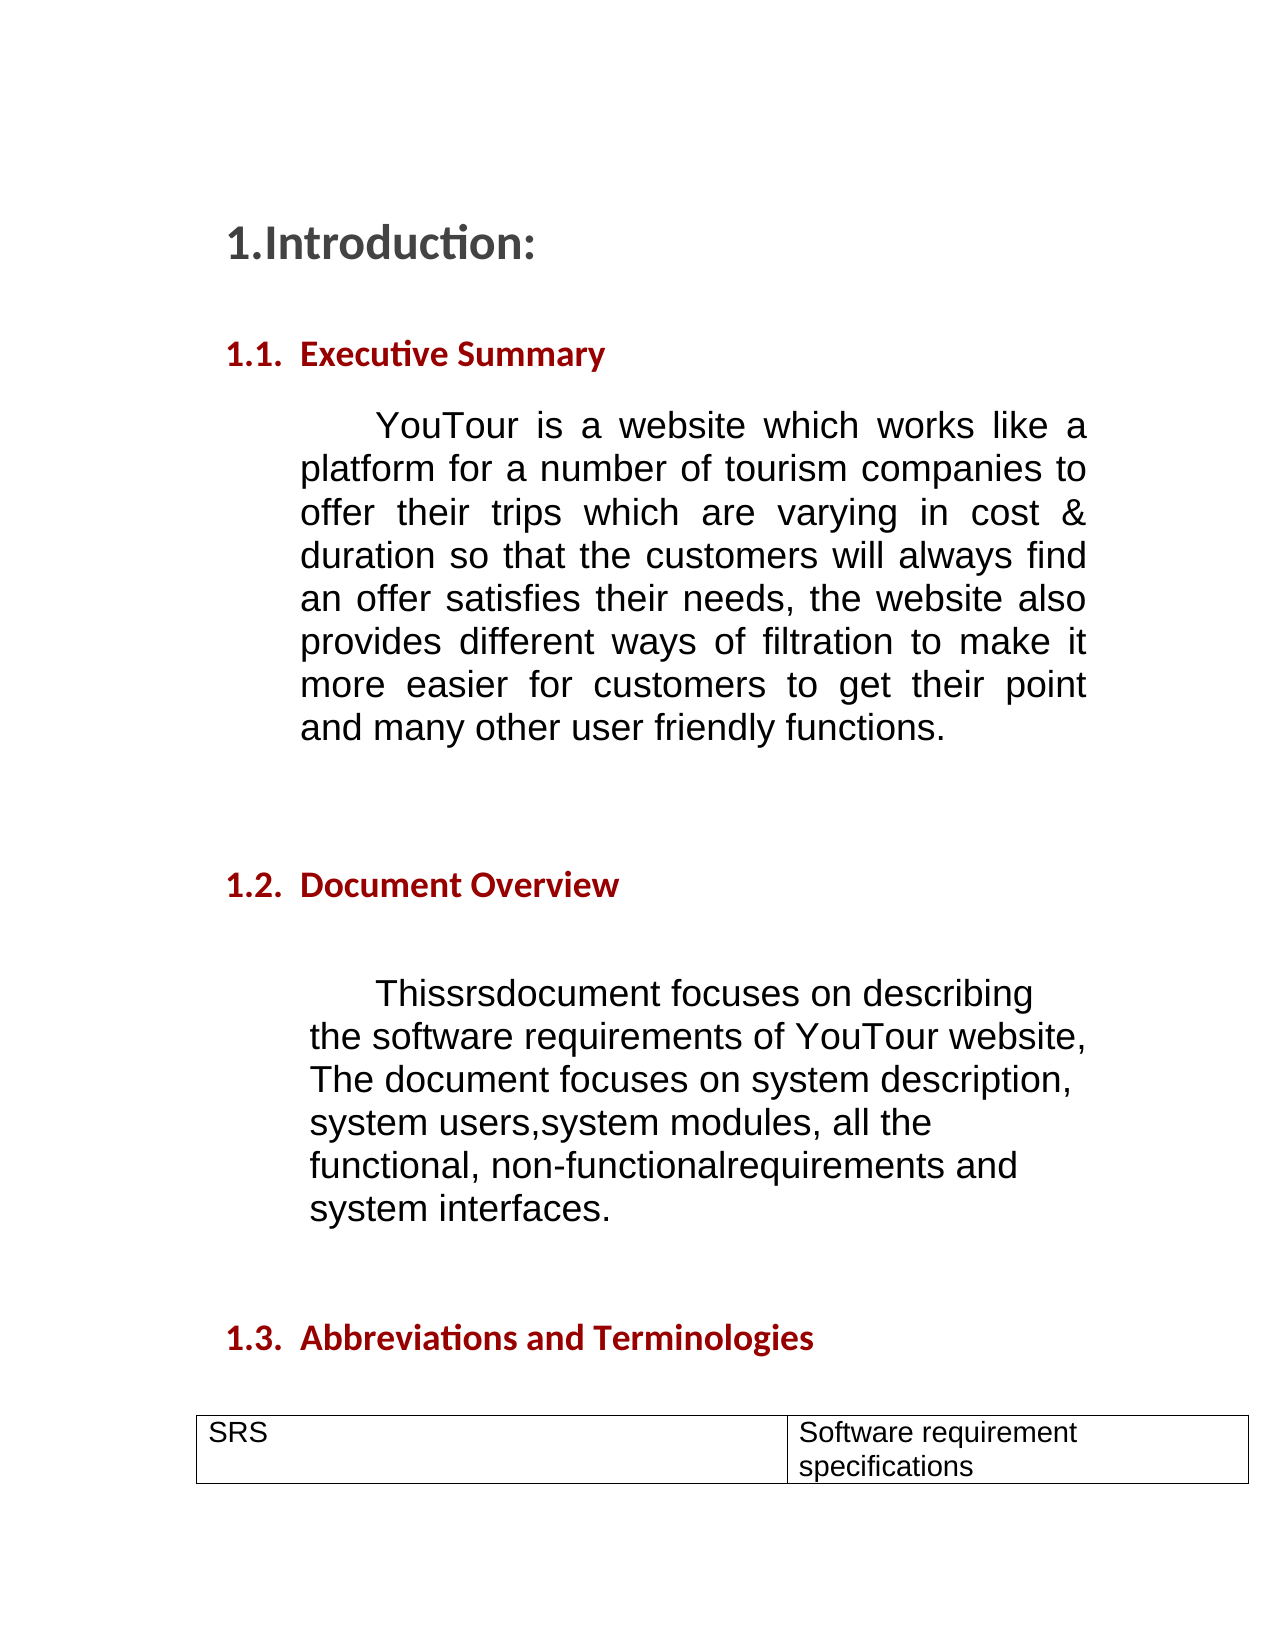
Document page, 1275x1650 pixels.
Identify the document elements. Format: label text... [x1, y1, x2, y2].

list Document Overview [225, 861, 1087, 907]
table_header Software requirement specifications [788, 1416, 1248, 1483]
text Thissrsdocument focuses on describing the software requirements of YouTour website, The document focuses on system description, system users,system modules, all the functional, non-functionalrequirements and system interfaces. [309, 971, 1087, 1229]
table_header SRS [197, 1416, 787, 1483]
list Abbreviations and Terminologies [225, 1314, 1087, 1360]
list Executive Summary [225, 329, 1087, 375]
list Introduction: [225, 211, 1087, 272]
text YouTour is a website which works like a platform for a number of tourism companies to offer their trips which are varying in cost & duration so that the customers will always find an offer satisfies their needs, the website also provides different ways of filtration to make it more easier for customers to get their point and many other user friendly functions. [300, 403, 1087, 748]
